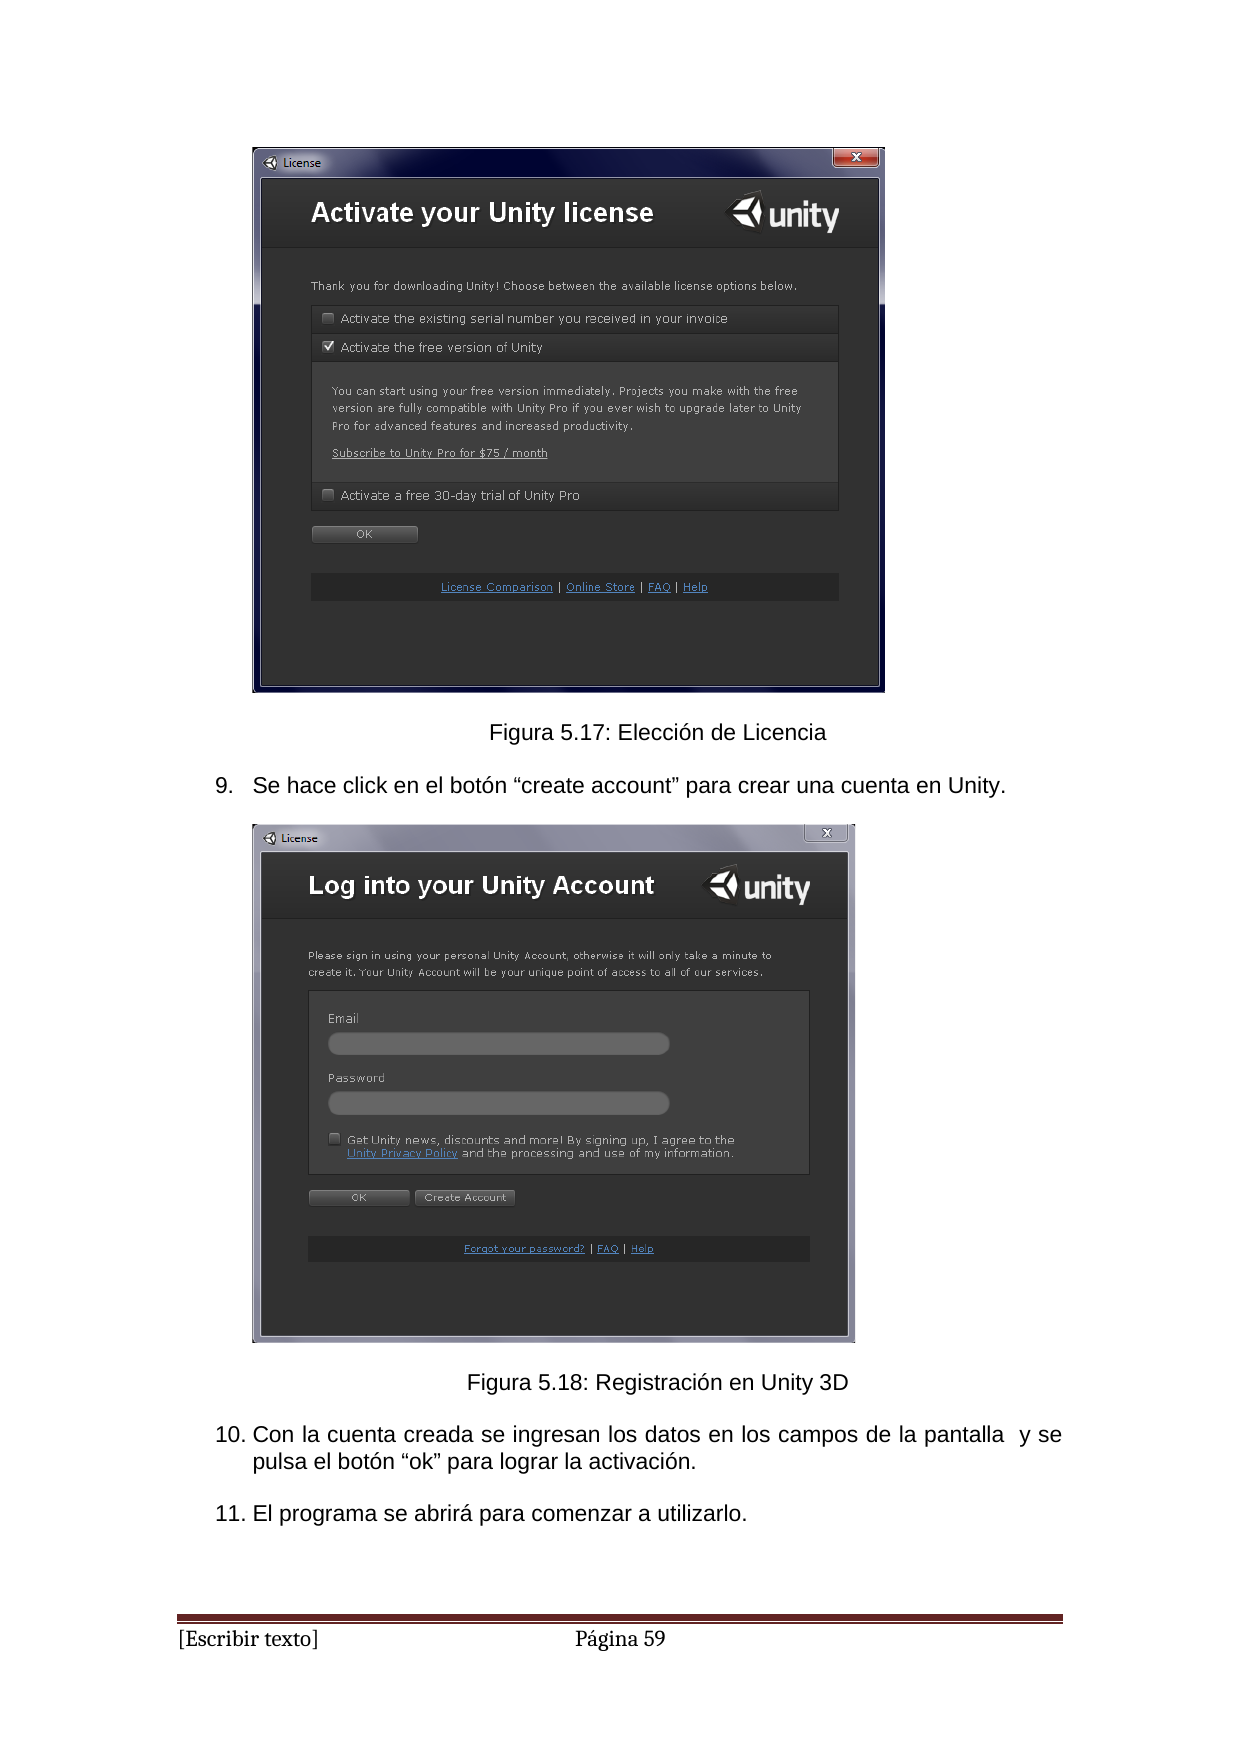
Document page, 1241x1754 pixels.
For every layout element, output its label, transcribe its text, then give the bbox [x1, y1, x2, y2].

text Figura 5.18: Registración en Unity 3D [252, 1368, 1063, 1395]
picture [252, 824, 856, 1343]
list Se hace click en el botón “create account” para crear una cuenta en Unity. [215, 772, 1063, 798]
text Figura 5.17: Elección de Licencia [252, 719, 1063, 745]
list Con la cuenta creada se ingresan los datos en los campos de la pantalla y se pulsa el botón “ok” para lograr la activación. [215, 1421, 1063, 1474]
list El programa se abrirá para comenzar a utilizarlo. [215, 1500, 1063, 1527]
picture [252, 147, 885, 693]
